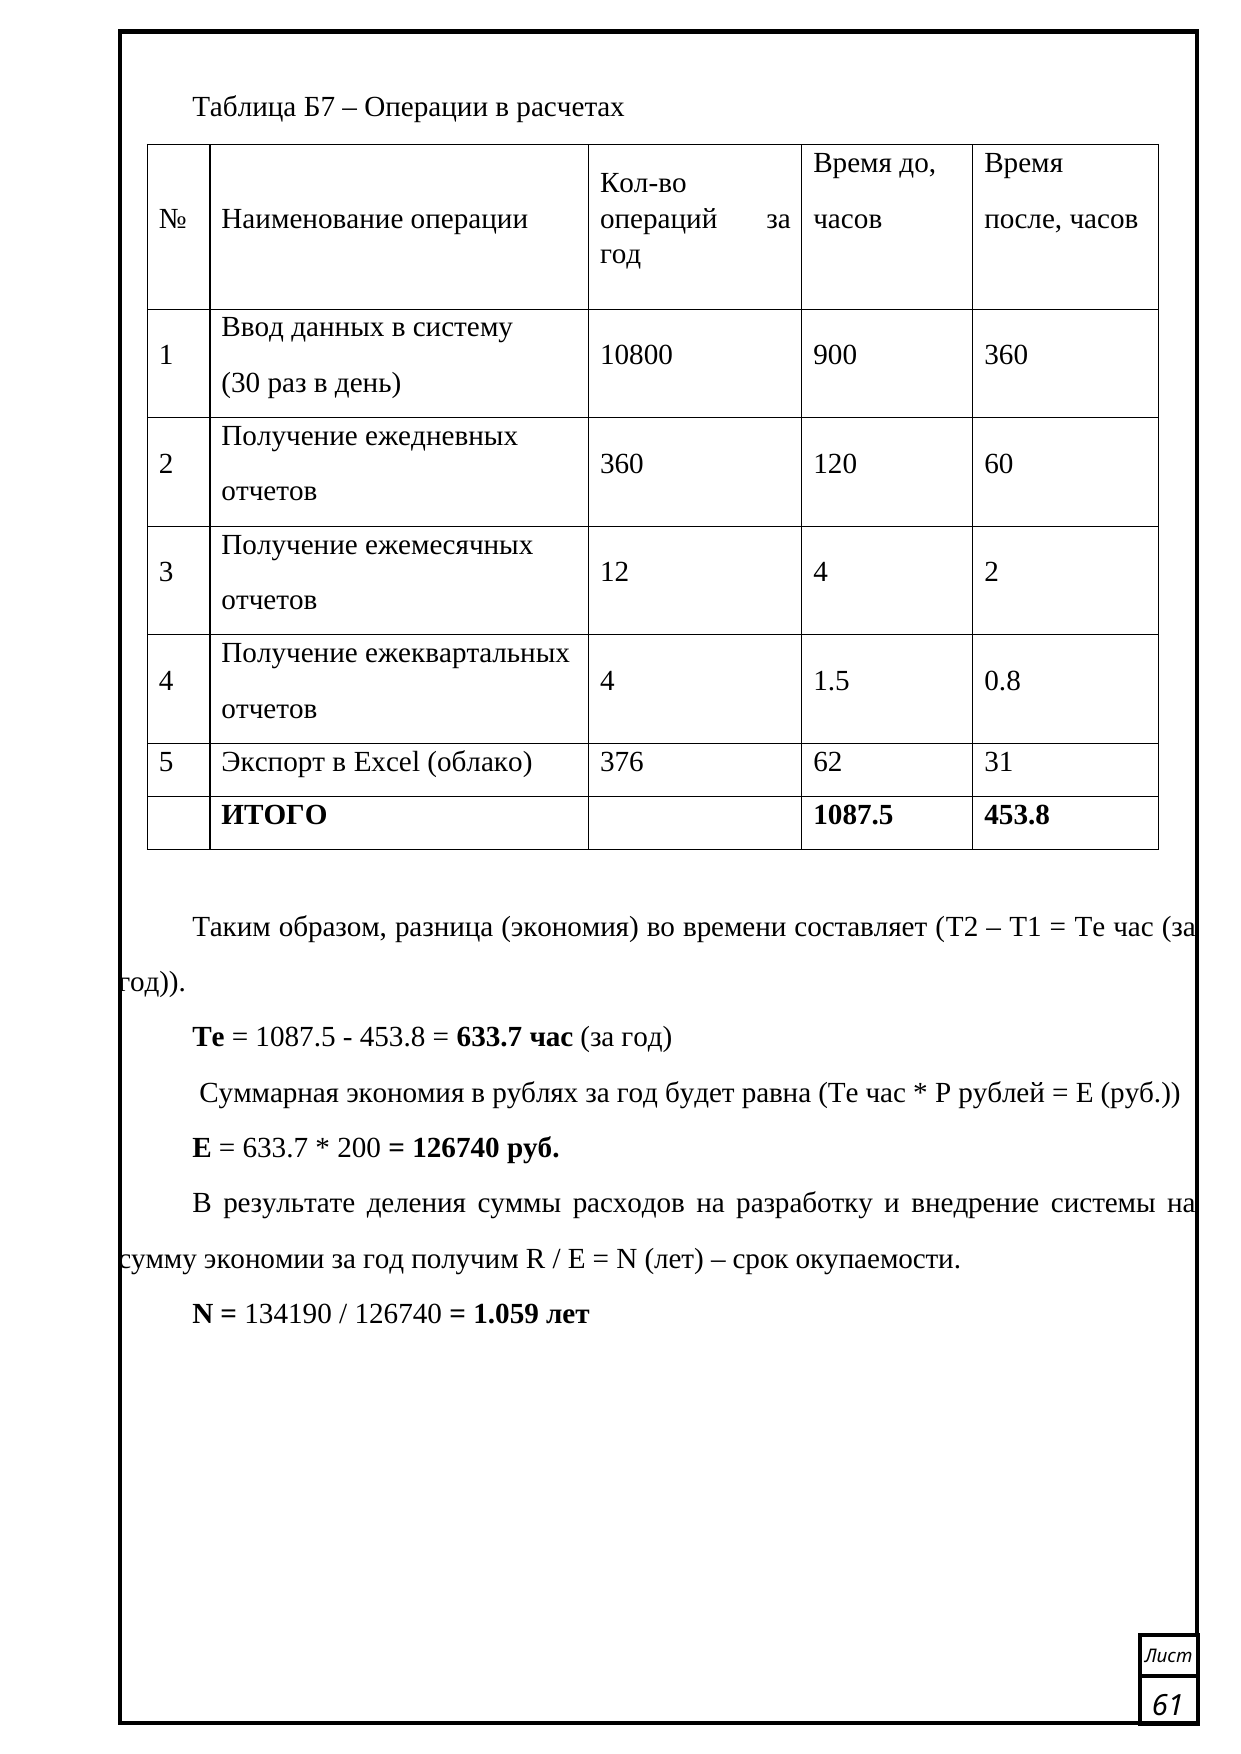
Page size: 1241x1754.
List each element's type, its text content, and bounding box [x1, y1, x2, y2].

table_cell Ввод данных в систему (30 раз в день) [211, 310, 588, 417]
text Te = 1087.5 - 453.8 = 633.7 час (за год) [118, 1019, 1196, 1053]
table_cell 2 [973, 527, 1158, 634]
table_cell 4 [802, 527, 972, 634]
table_header Время до, часов [802, 145, 972, 308]
table_cell [589, 797, 801, 849]
table_cell 1087.5 [802, 797, 972, 849]
table_cell 4 [589, 635, 801, 743]
text Таким образом, разница (экономия) во времени составляет (T2 – T1 = Te час (за год)). [118, 909, 1196, 998]
text В результате деления суммы расходов на разработку и внедрение системы на сумму экономии за год получим R / E = N (лет) – срок окупаемости. [118, 1186, 1196, 1274]
table_cell ИТОГО [211, 797, 588, 849]
table_header Время после, часов [973, 145, 1158, 308]
table_cell 1.5 [802, 635, 972, 743]
table_cell [148, 797, 209, 849]
table_cell Экспорт в Excel (облако) [211, 744, 588, 796]
table_cell 62 [802, 744, 972, 796]
table_cell 4 [148, 635, 209, 743]
table_cell 12 [589, 527, 801, 634]
table_header Кол-во операций за год [589, 145, 801, 308]
table_cell 360 [973, 310, 1158, 417]
table_cell 2 [148, 418, 209, 526]
table_cell 900 [802, 310, 972, 417]
table_cell 3 [148, 527, 209, 634]
text N = 134190 / 126740 = 1.059 лет [118, 1296, 1196, 1330]
table_cell 120 [802, 418, 972, 526]
table_cell 1 [148, 310, 209, 417]
text Суммарная экономия в рублях за год будет равна (Te час * P рублей = E (руб.)) [118, 1075, 1196, 1108]
table_cell Получение ежедневных отчетов [211, 418, 588, 526]
table_cell 376 [589, 744, 801, 796]
table_cell 453.8 [973, 797, 1158, 849]
text E = 633.7 * 200 = 126740 руб. [118, 1130, 1196, 1164]
table_header Наименование операции [211, 145, 588, 308]
table_cell 10800 [589, 310, 801, 417]
table_header № [148, 145, 209, 308]
table_cell 360 [589, 418, 801, 526]
text Таблица Б7 – Операции в расчетах [118, 89, 1196, 122]
table_cell Получение ежемесячных отчетов [211, 527, 588, 634]
table_cell 5 [148, 744, 209, 796]
table_cell 0.8 [973, 635, 1158, 743]
table_cell 60 [973, 418, 1158, 526]
table_cell Получение ежеквартальных отчетов [211, 635, 588, 743]
table_cell 31 [973, 744, 1158, 796]
